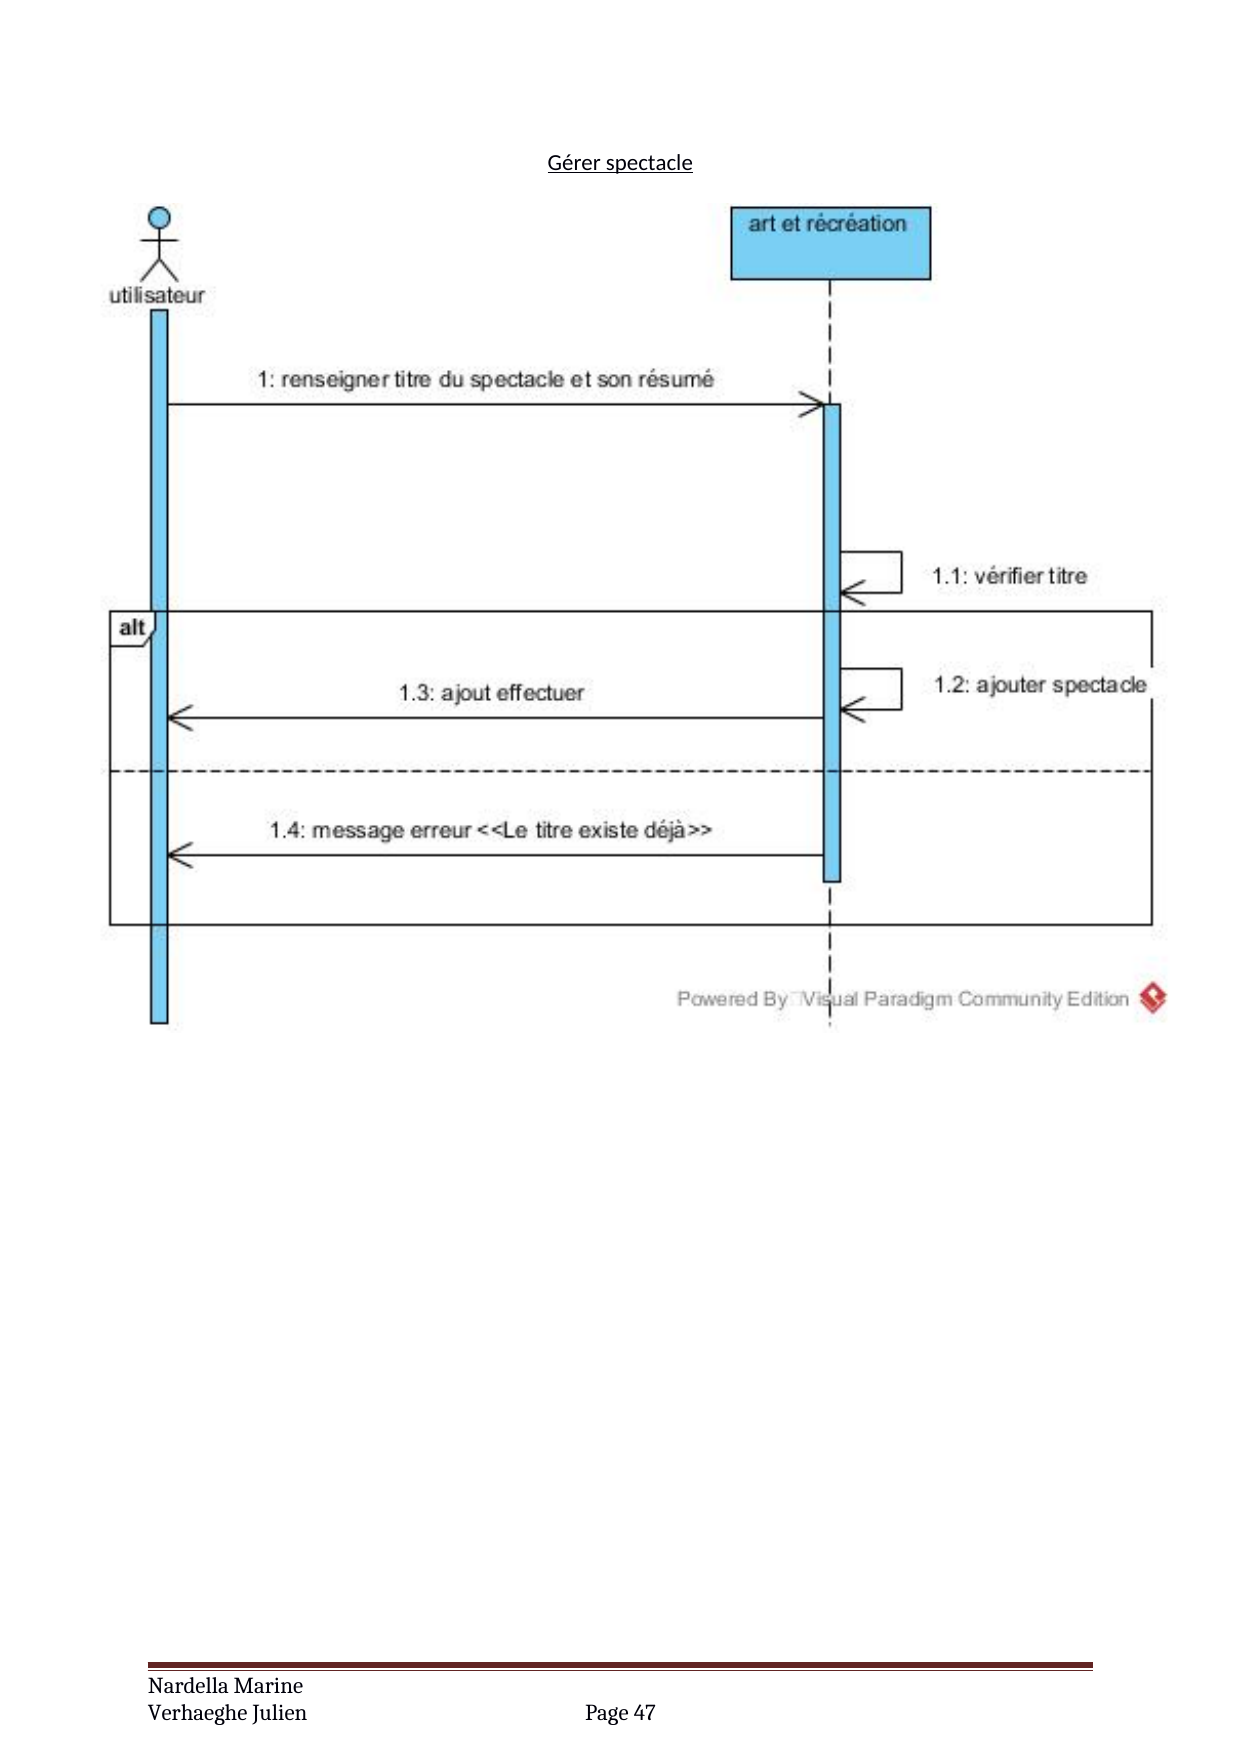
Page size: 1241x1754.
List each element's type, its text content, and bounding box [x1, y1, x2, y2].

text Gérer spectacle [148, 148, 1093, 176]
picture [86, 203, 1175, 1033]
